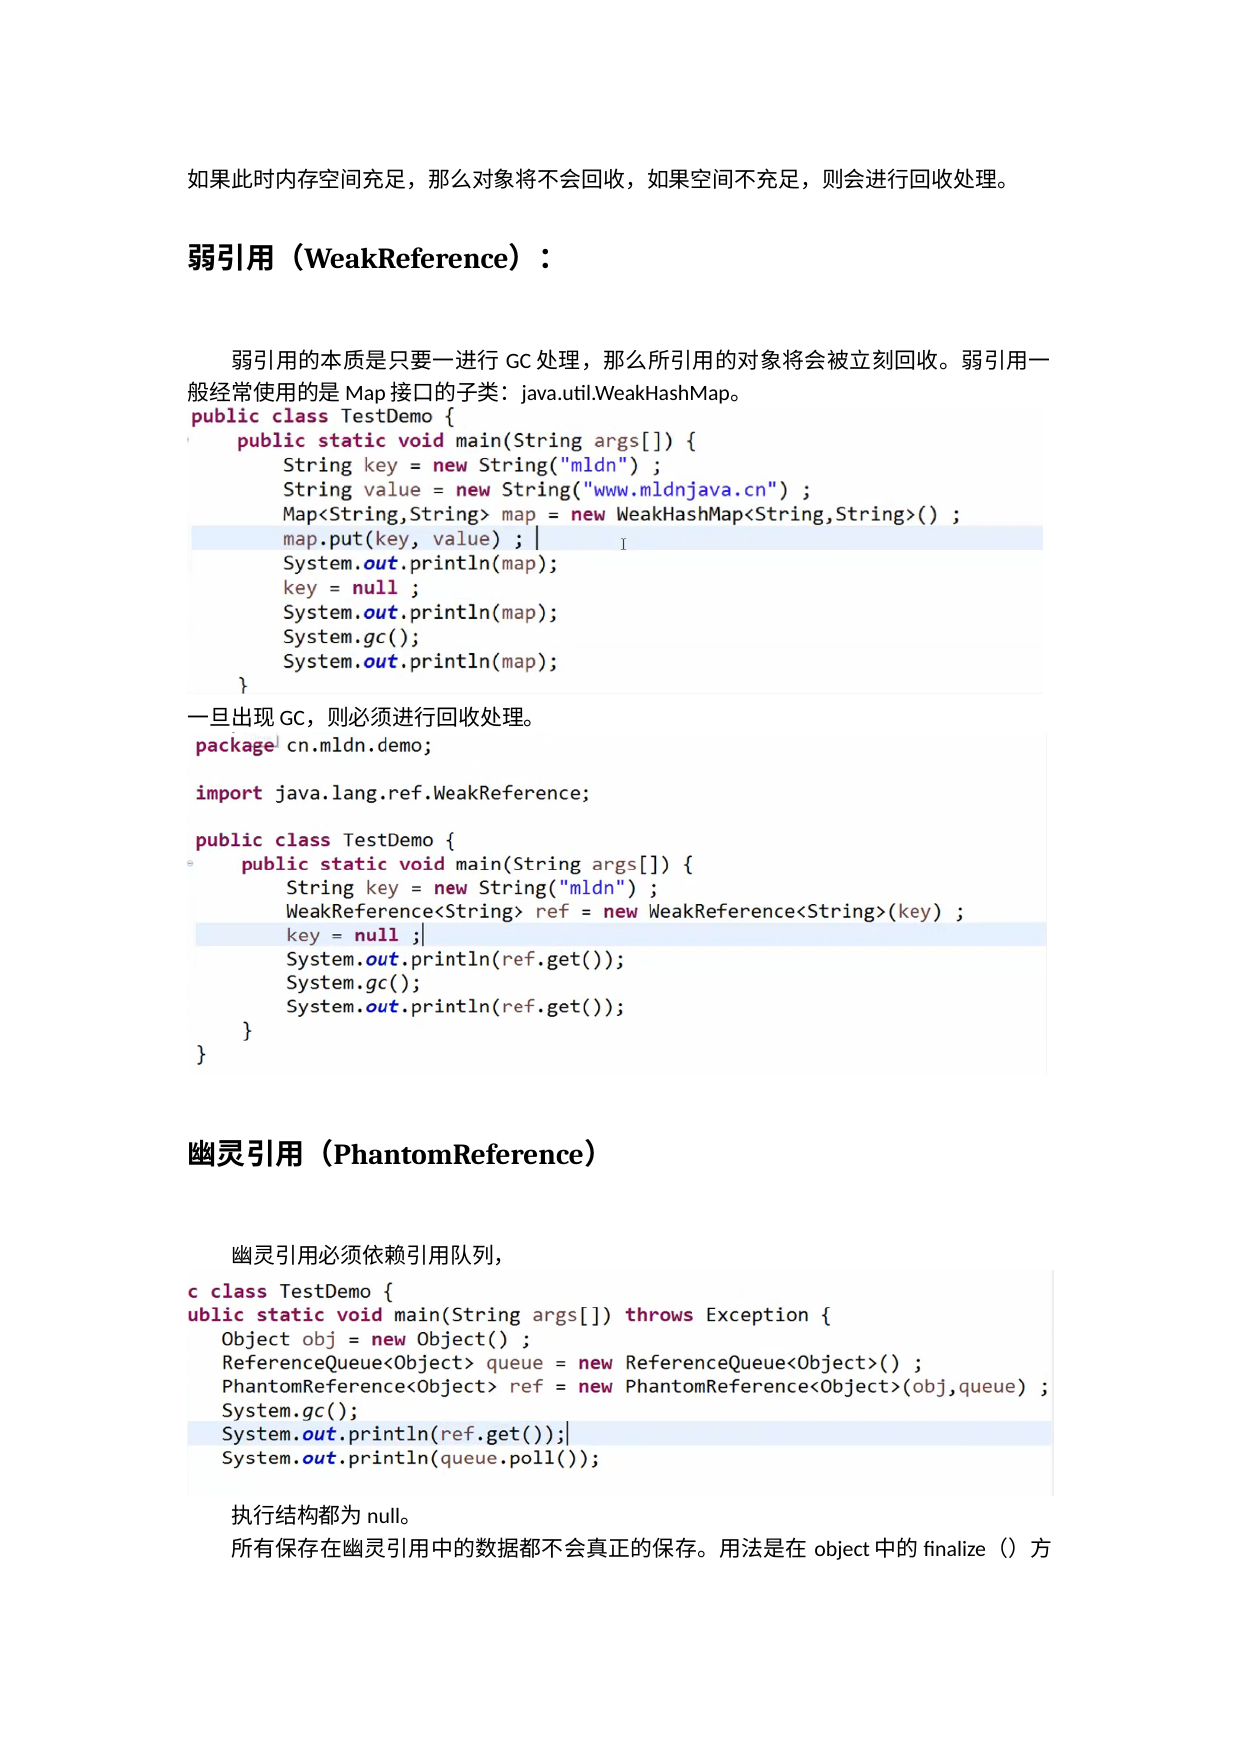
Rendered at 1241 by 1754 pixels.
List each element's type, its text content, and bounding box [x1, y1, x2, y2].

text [187, 1531, 1053, 1563]
text 一旦出现GC，则必须进行回收处理。 [187, 700, 1053, 732]
text 执行结构都为null。 [187, 1498, 1053, 1531]
picture [187, 407, 1043, 694]
picture [187, 732, 1047, 1075]
text 弱引用的本质是只要一进行GC处理，那么所引用的对象将会被立刻回收。弱引用一般经常使用的是Map接口的子类：java.util.WeakHashMap。 [187, 342, 1053, 407]
picture [187, 1270, 1054, 1496]
subtitle 幽灵引用（PhantomReference） [187, 1119, 1053, 1184]
text 幽灵引用必须依赖引用队列， [187, 1238, 1053, 1270]
subtitle 弱引用（WeakReference）： [187, 224, 1053, 289]
text 如果此时内存空间充足，那么对象将不会回收，如果空间不充足，则会进行回收处理。 [187, 162, 1053, 194]
